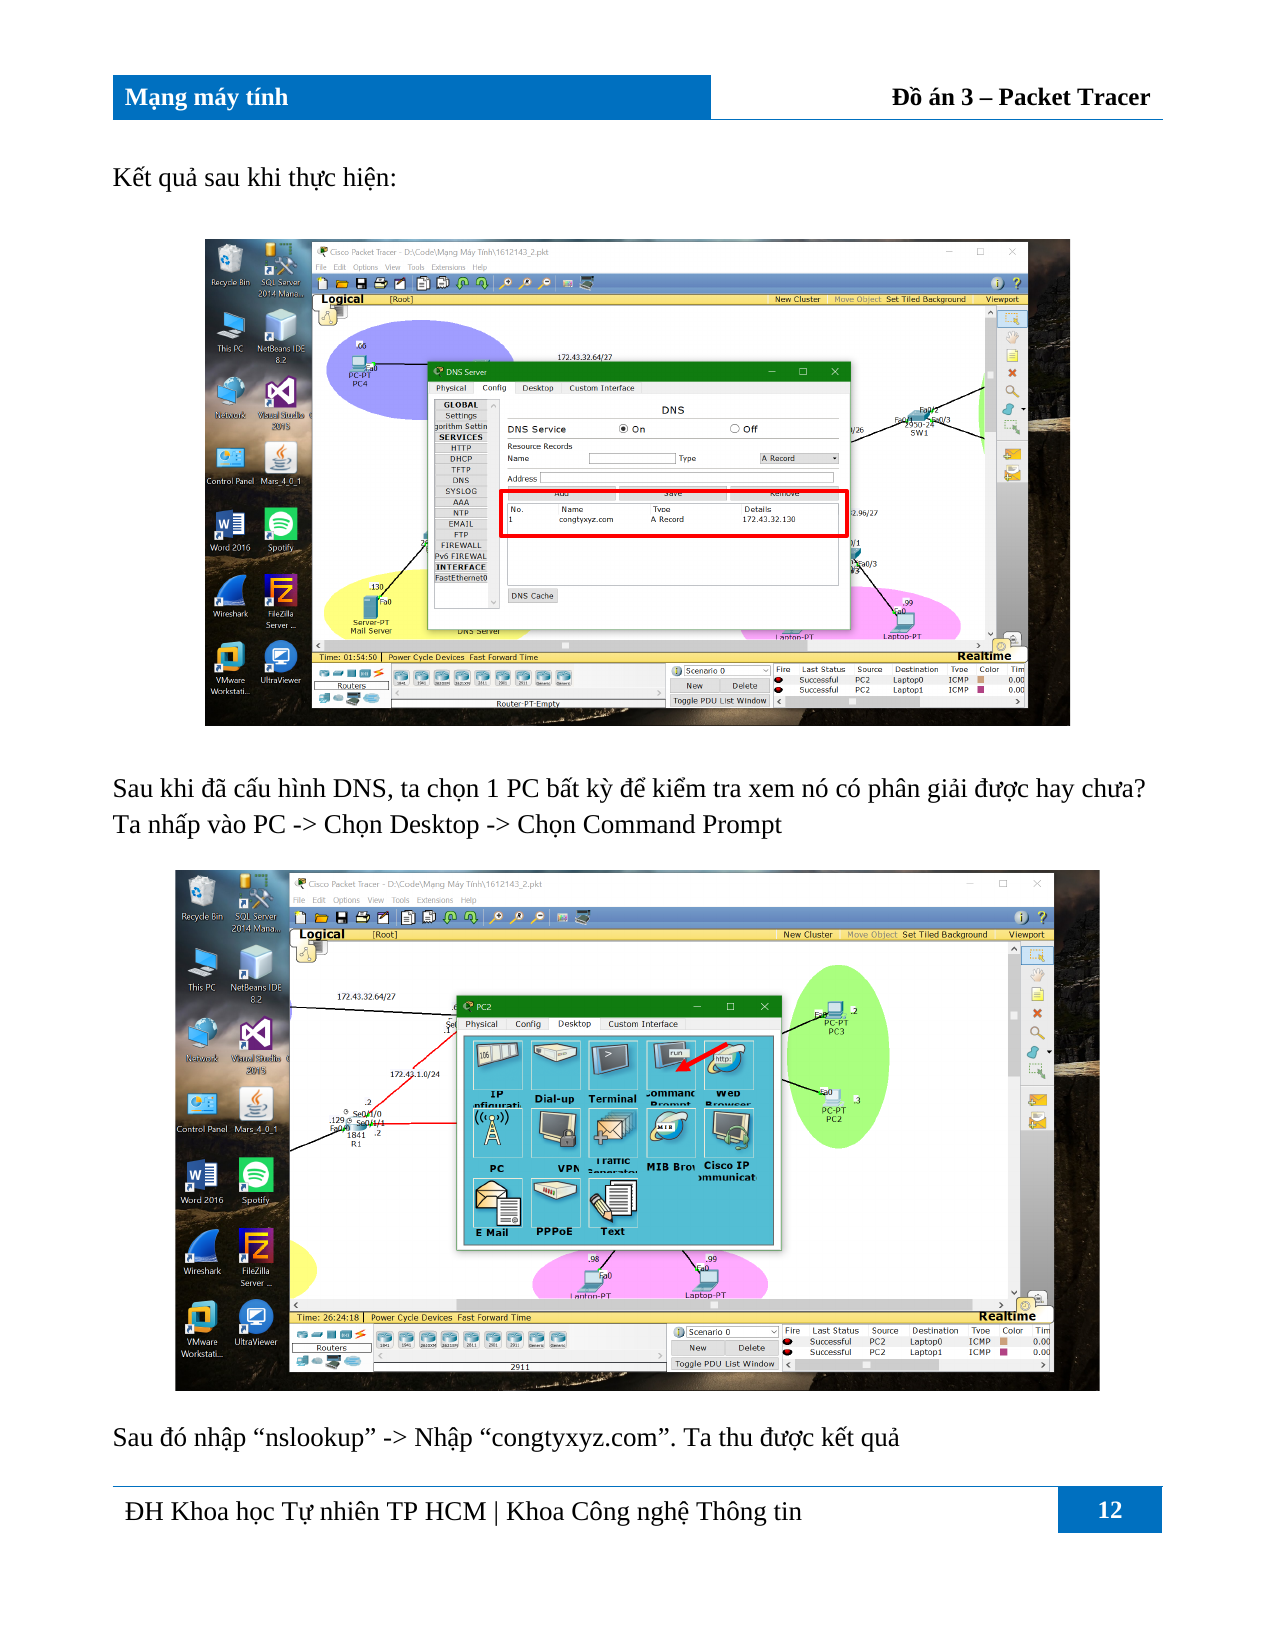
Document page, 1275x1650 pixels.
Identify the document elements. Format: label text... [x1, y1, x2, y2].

list Kết quả sau khi thực hiện: [112, 161, 1162, 192]
list Sau khi đã cấu hình DNS, ta chọn 1 PC bất kỳ để kiểm tra xem nó có phân giải được hay chưa? [112, 772, 1162, 803]
list Sau đó nhập “nslookup” -> Nhập “congtyxyz.com”. Ta thu được kết quả [112, 1421, 1162, 1452]
picture [205, 239, 1071, 726]
list Ta nhấp vào PC -> Chọn Desktop -> Chọn Command Prompt [112, 808, 1162, 839]
picture [175, 870, 1100, 1391]
